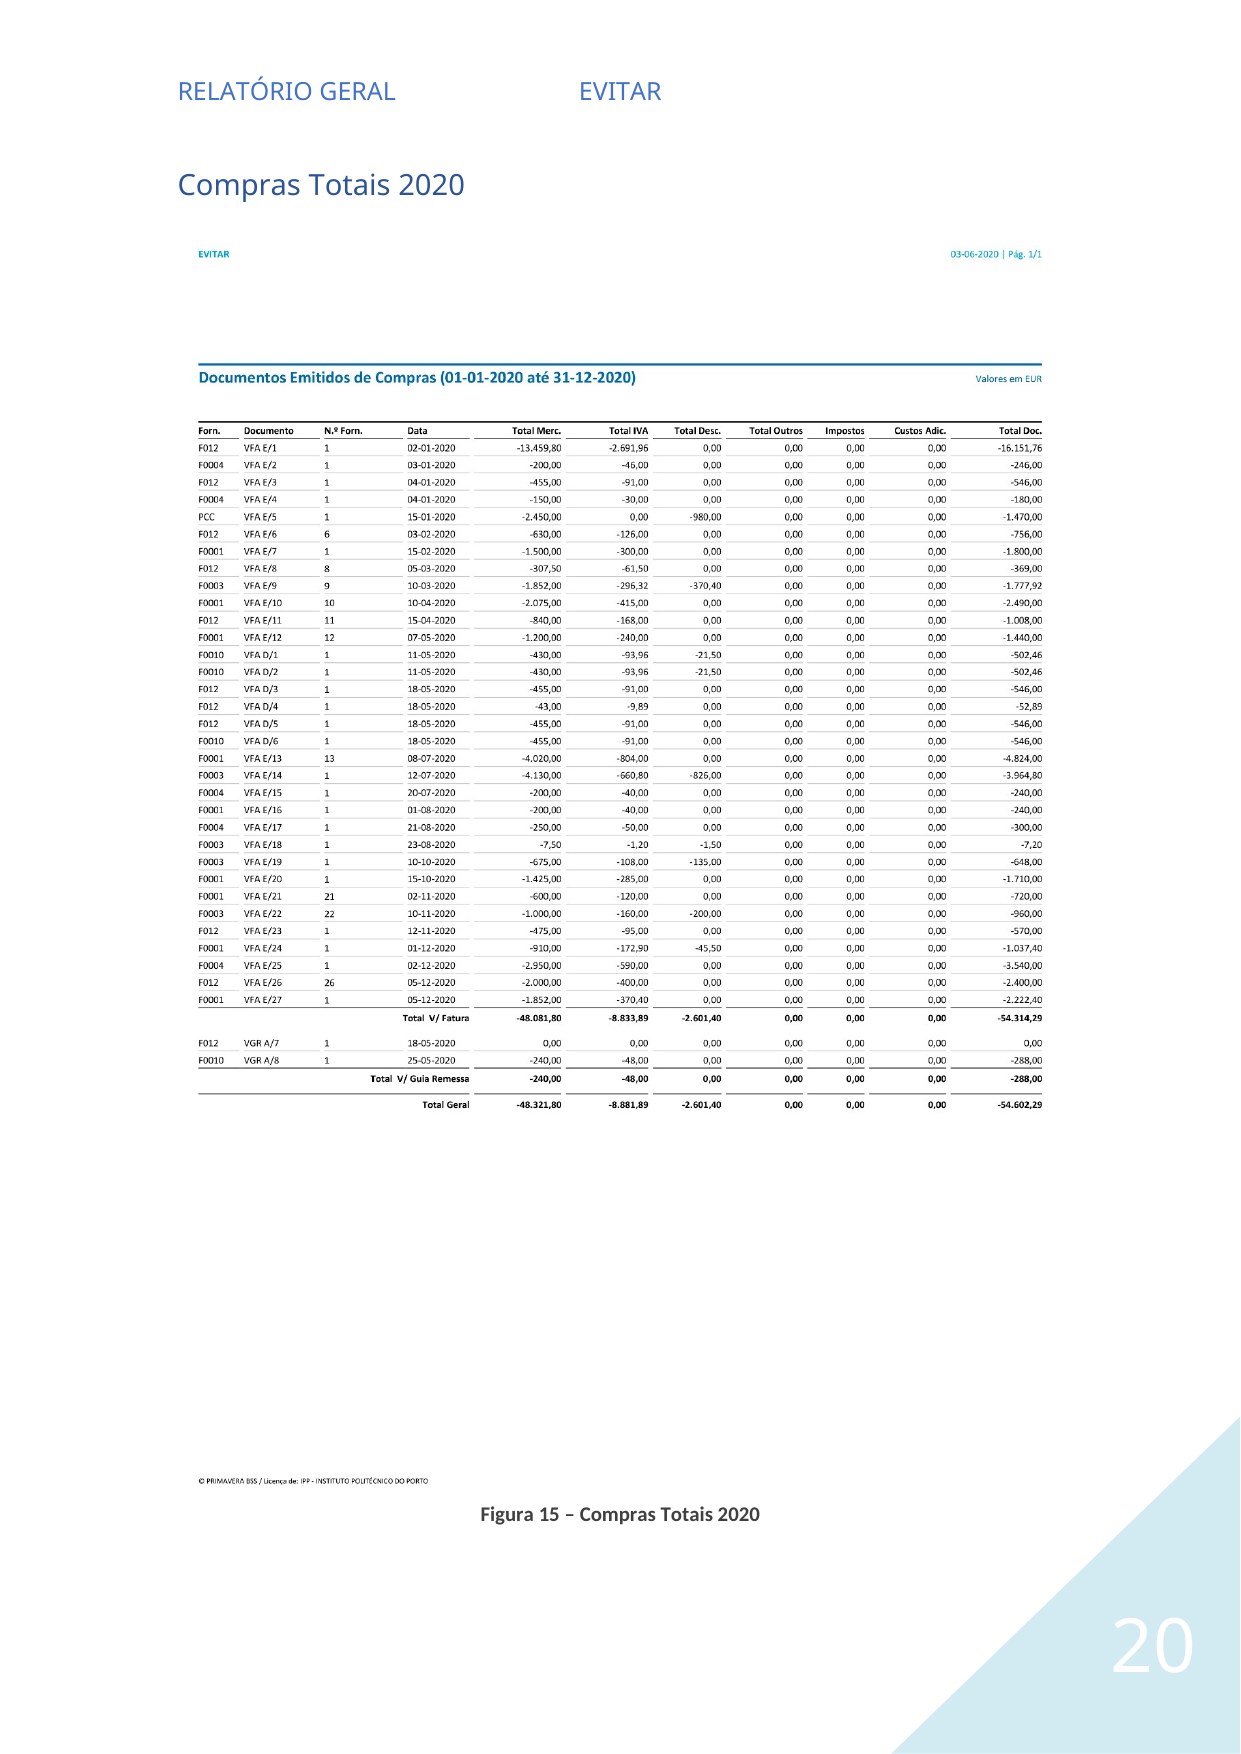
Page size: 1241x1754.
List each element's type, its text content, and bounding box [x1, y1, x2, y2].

picture [198, 245, 1042, 1487]
subtitle Compras Totais 2020 [177, 164, 1063, 204]
